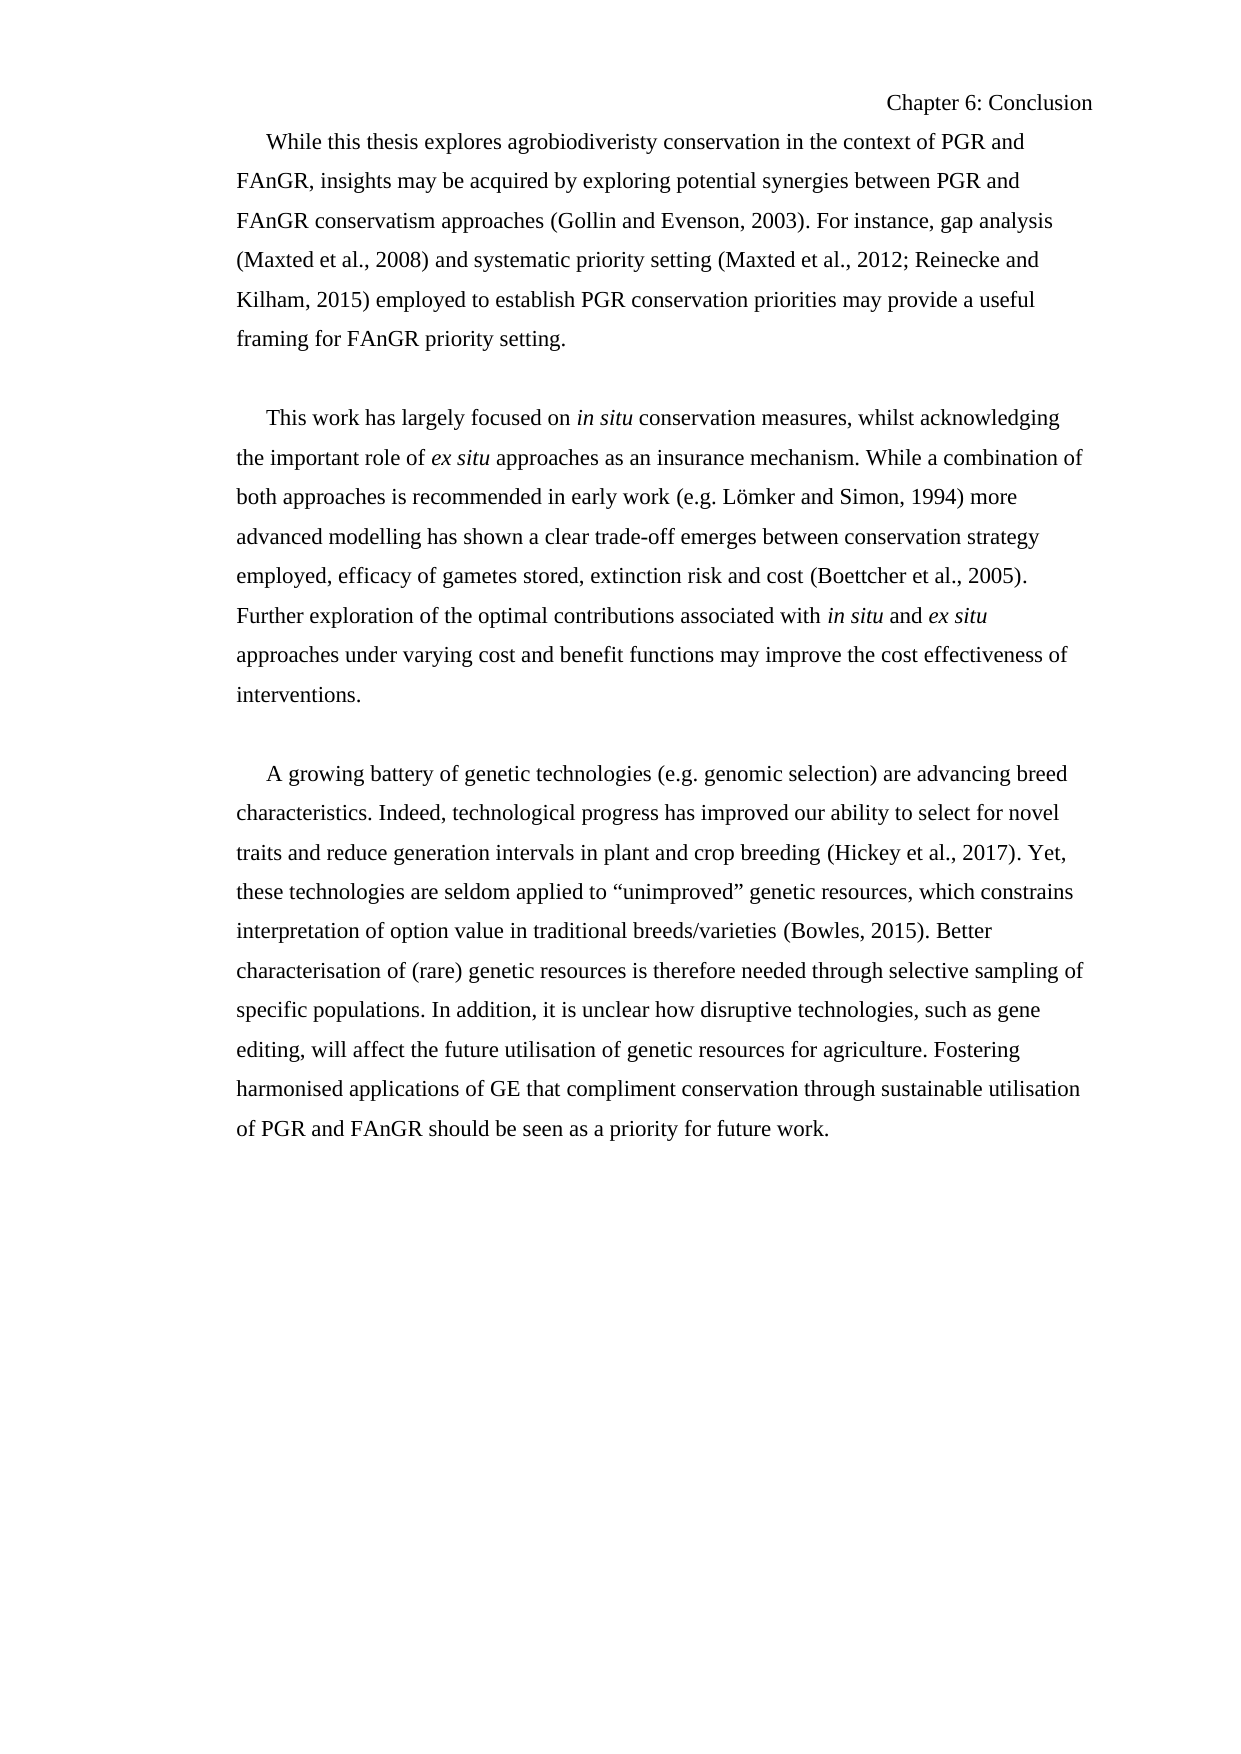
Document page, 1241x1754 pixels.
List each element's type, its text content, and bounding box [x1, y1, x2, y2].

text A growing battery of genetic technologies (e.g. genomic selection) are advancing breed characteristics. Indeed, technological progress has improved our ability to select for novel traits and reduce generation intervals in plant and crop breeding (Hickey et al., 2017). Yet, these technologies are seldom applied to “unimproved” genetic resources, which constrains interpretation of option value in traditional breeds/varieties (Bowles, 2015). Better characterisation of (rare) genetic resources is therefore needed through selective sampling of specific populations. In addition, it is unclear how disruptive technologies, such as gene editing, will affect the future utilisation of genetic resources for agriculture. Fostering harmonised applications of GE that compliment conservation through sustainable utilisation of PGR and FAnGR should be seen as a priority for future work. [236, 760, 1092, 1141]
text This work has largely focused on in situ conservation measures, whilst acknowledging the important role of ex situ approaches as an insurance mechanism. While a combination of both approaches is recommended in early work (e.g. Lömker and Simon, 1994) more advanced modelling has shown a clear trade-off emerges between conservation strategy employed, efficacy of gametes stored, extinction risk and cost (Boettcher et al., 2005). Further exploration of the optimal contributions associated with in situ and ex situ approaches under varying cost and benefit functions may improve the cost effectiveness of interventions. [236, 404, 1092, 707]
text While this thesis explores agrobiodiveristy conservation in the context of PGR and FAnGR, insights may be acquired by exploring potential synergies between PGR and FAnGR conservatism approaches (Gollin and Evenson, 2003). For instance, gap analysis (Maxted et al., 2008) and systematic priority setting (Maxted et al., 2012; Reinecke and Kilham, 2015) employed to establish PGR conservation priorities may provide a useful framing for FAnGR priority setting. [236, 128, 1092, 352]
